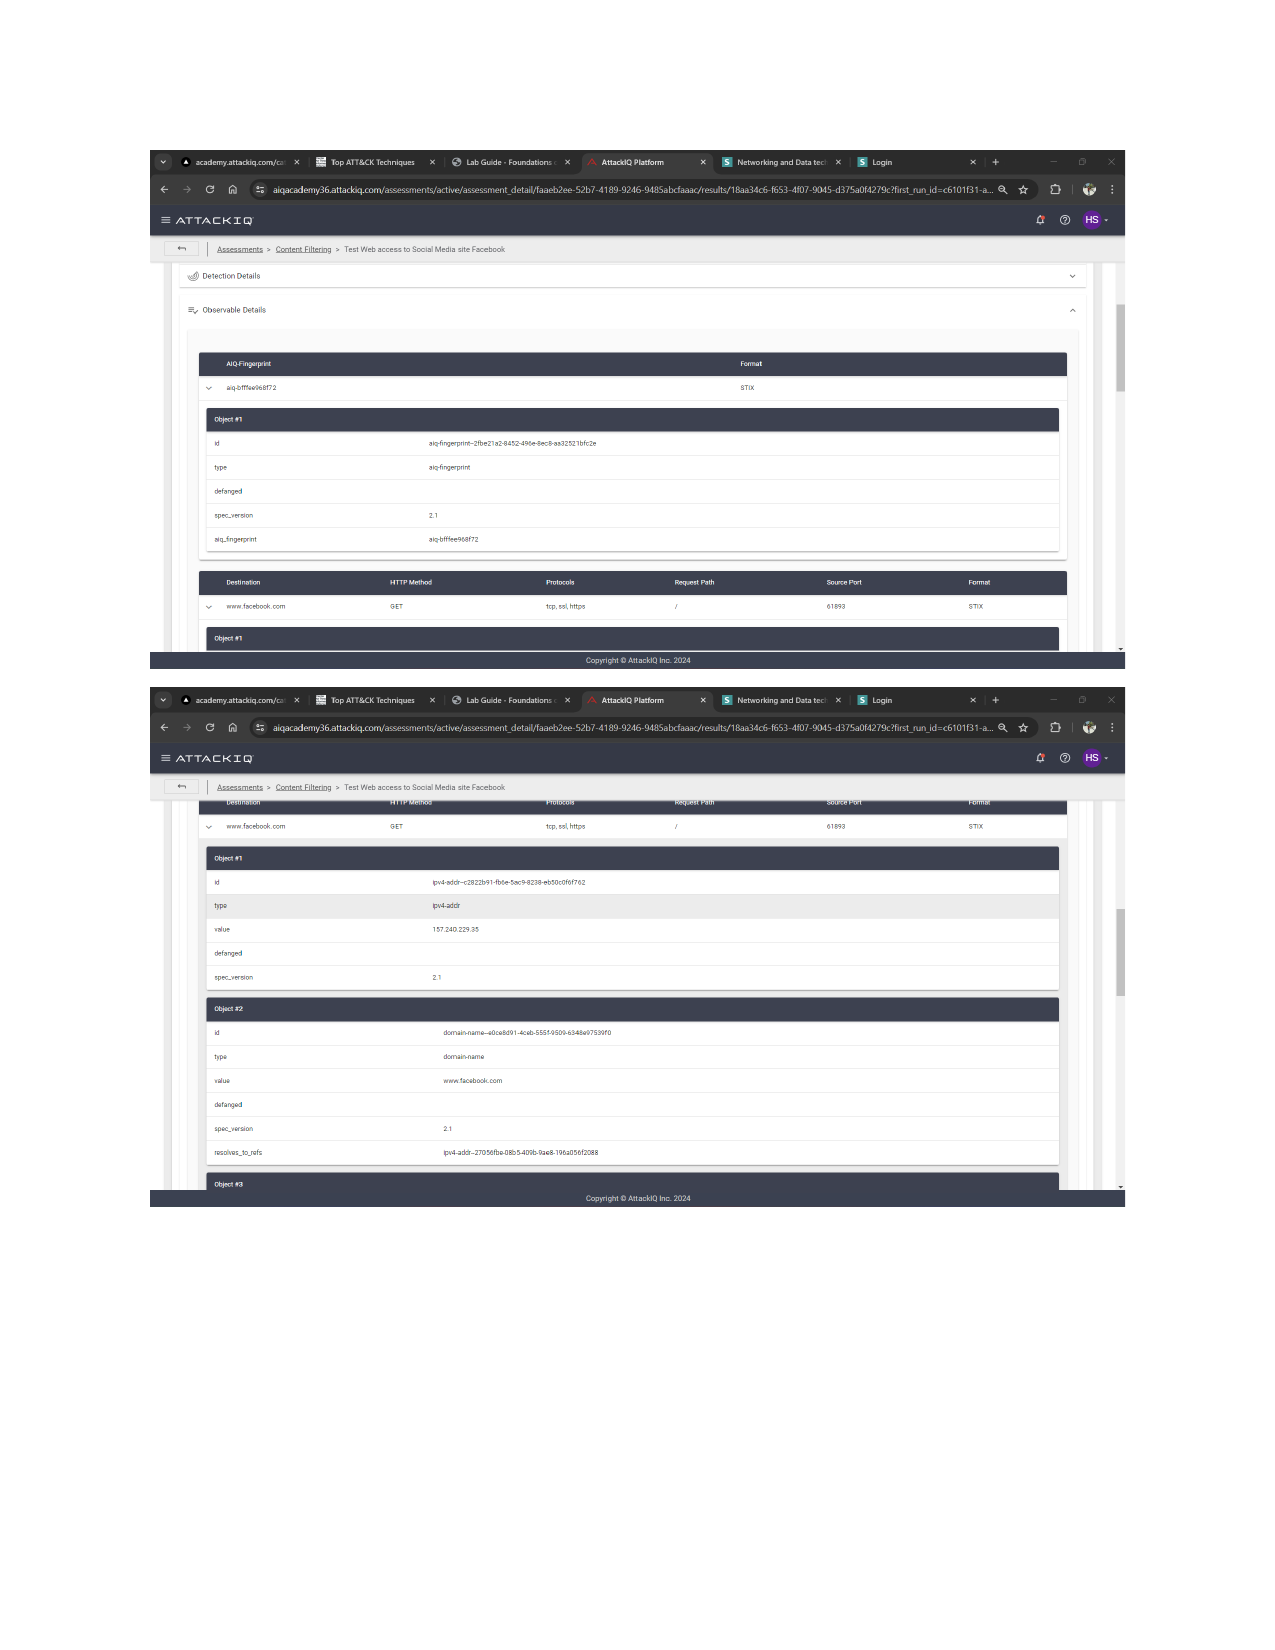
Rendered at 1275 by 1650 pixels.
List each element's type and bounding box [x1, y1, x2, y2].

picture [150, 150, 1125, 669]
picture [150, 687, 1125, 1207]
